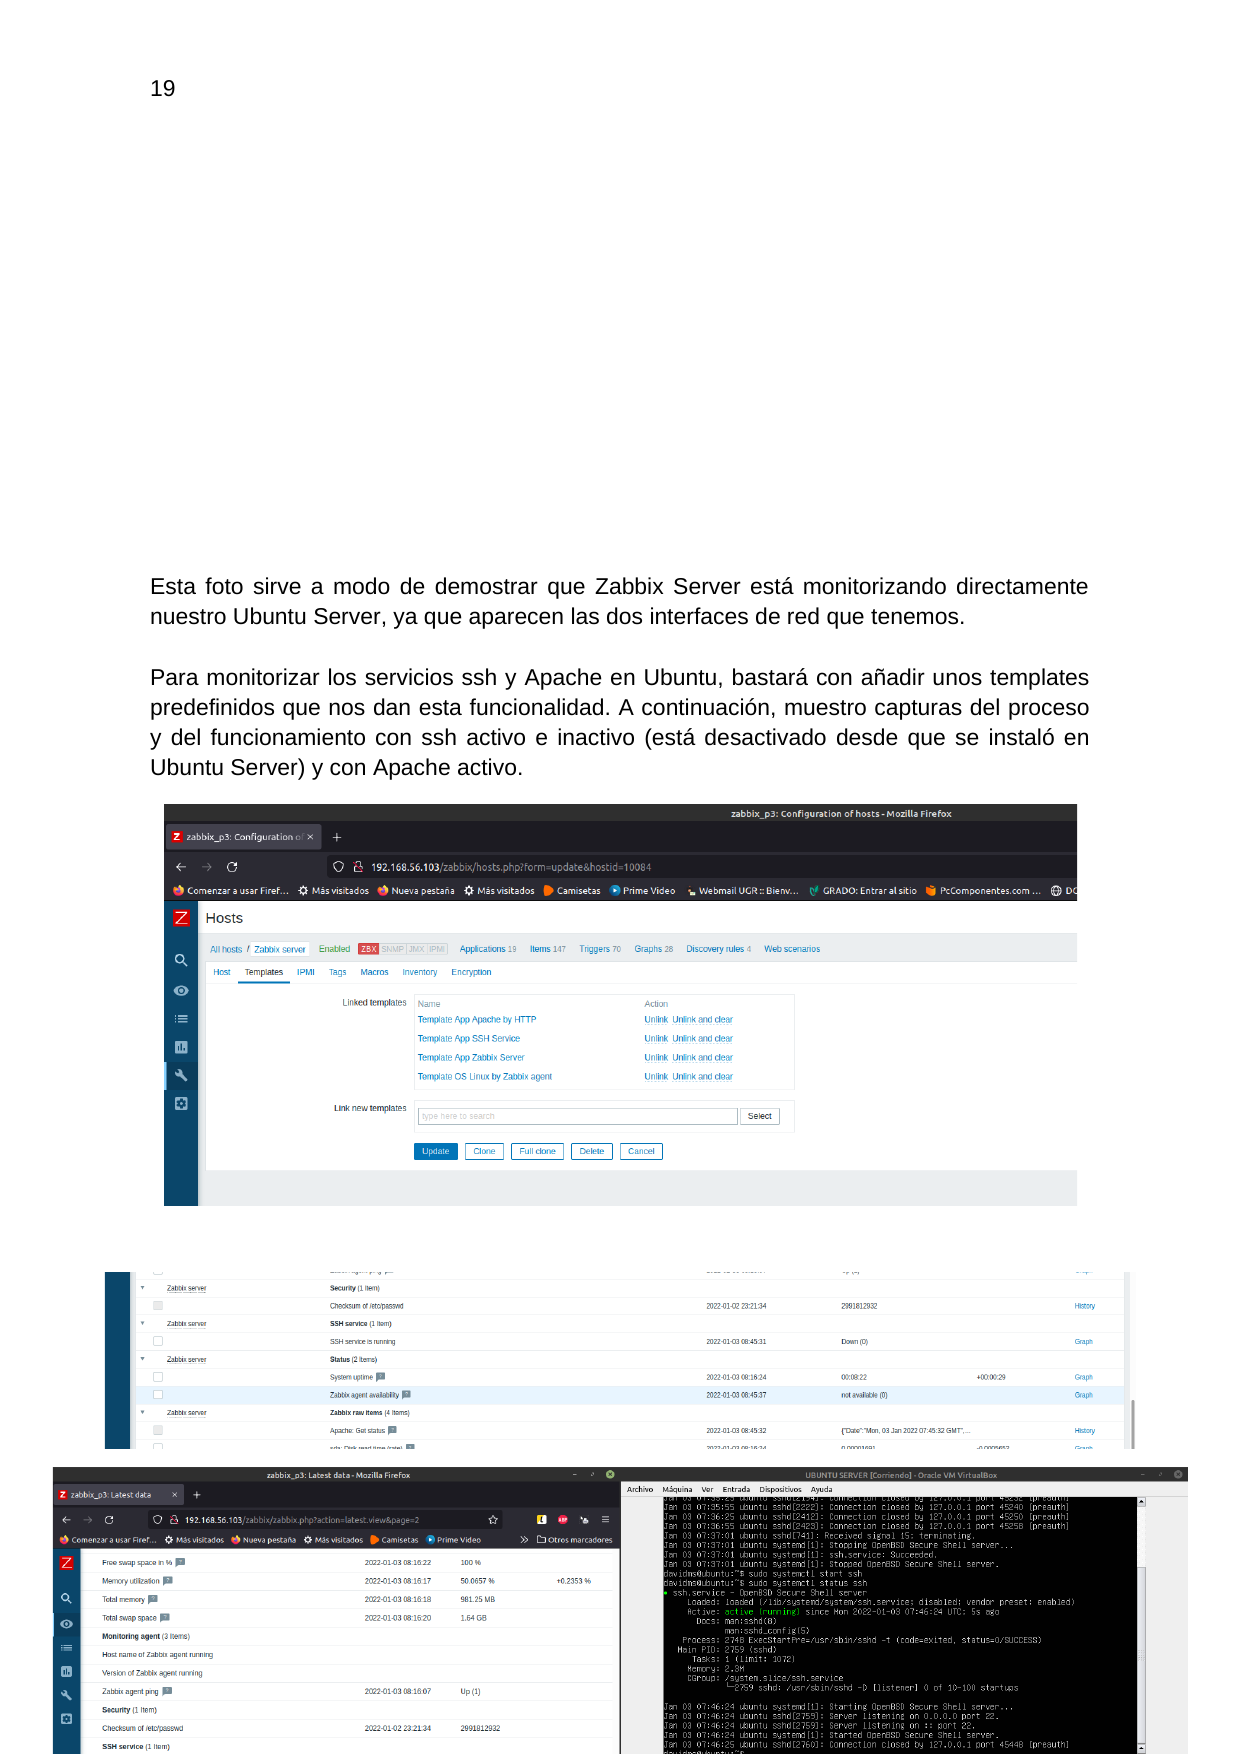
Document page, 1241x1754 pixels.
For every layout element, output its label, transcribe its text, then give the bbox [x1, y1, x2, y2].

text Esta foto sirve a modo de demostrar que Zabbix Server está monitorizando directamente nuestro Ubuntu Server, ya que aparecen las dos interfaces de red que tenemos. [150, 573, 1090, 629]
text Para monitorizar los servicios ssh y Apache en Ubuntu, bastará con añadir unos templates predefinidos que nos dan esta funcionalidad. A continuación, muestro capturas del proceso y del funcionamiento con ssh activo e inactivo (está desactivado desde que se instaló en Ubuntu Server) y con Apache activo. [150, 663, 1090, 781]
picture [164, 804, 1078, 1206]
picture [52, 1467, 1188, 1754]
picture [104, 1272, 1136, 1449]
